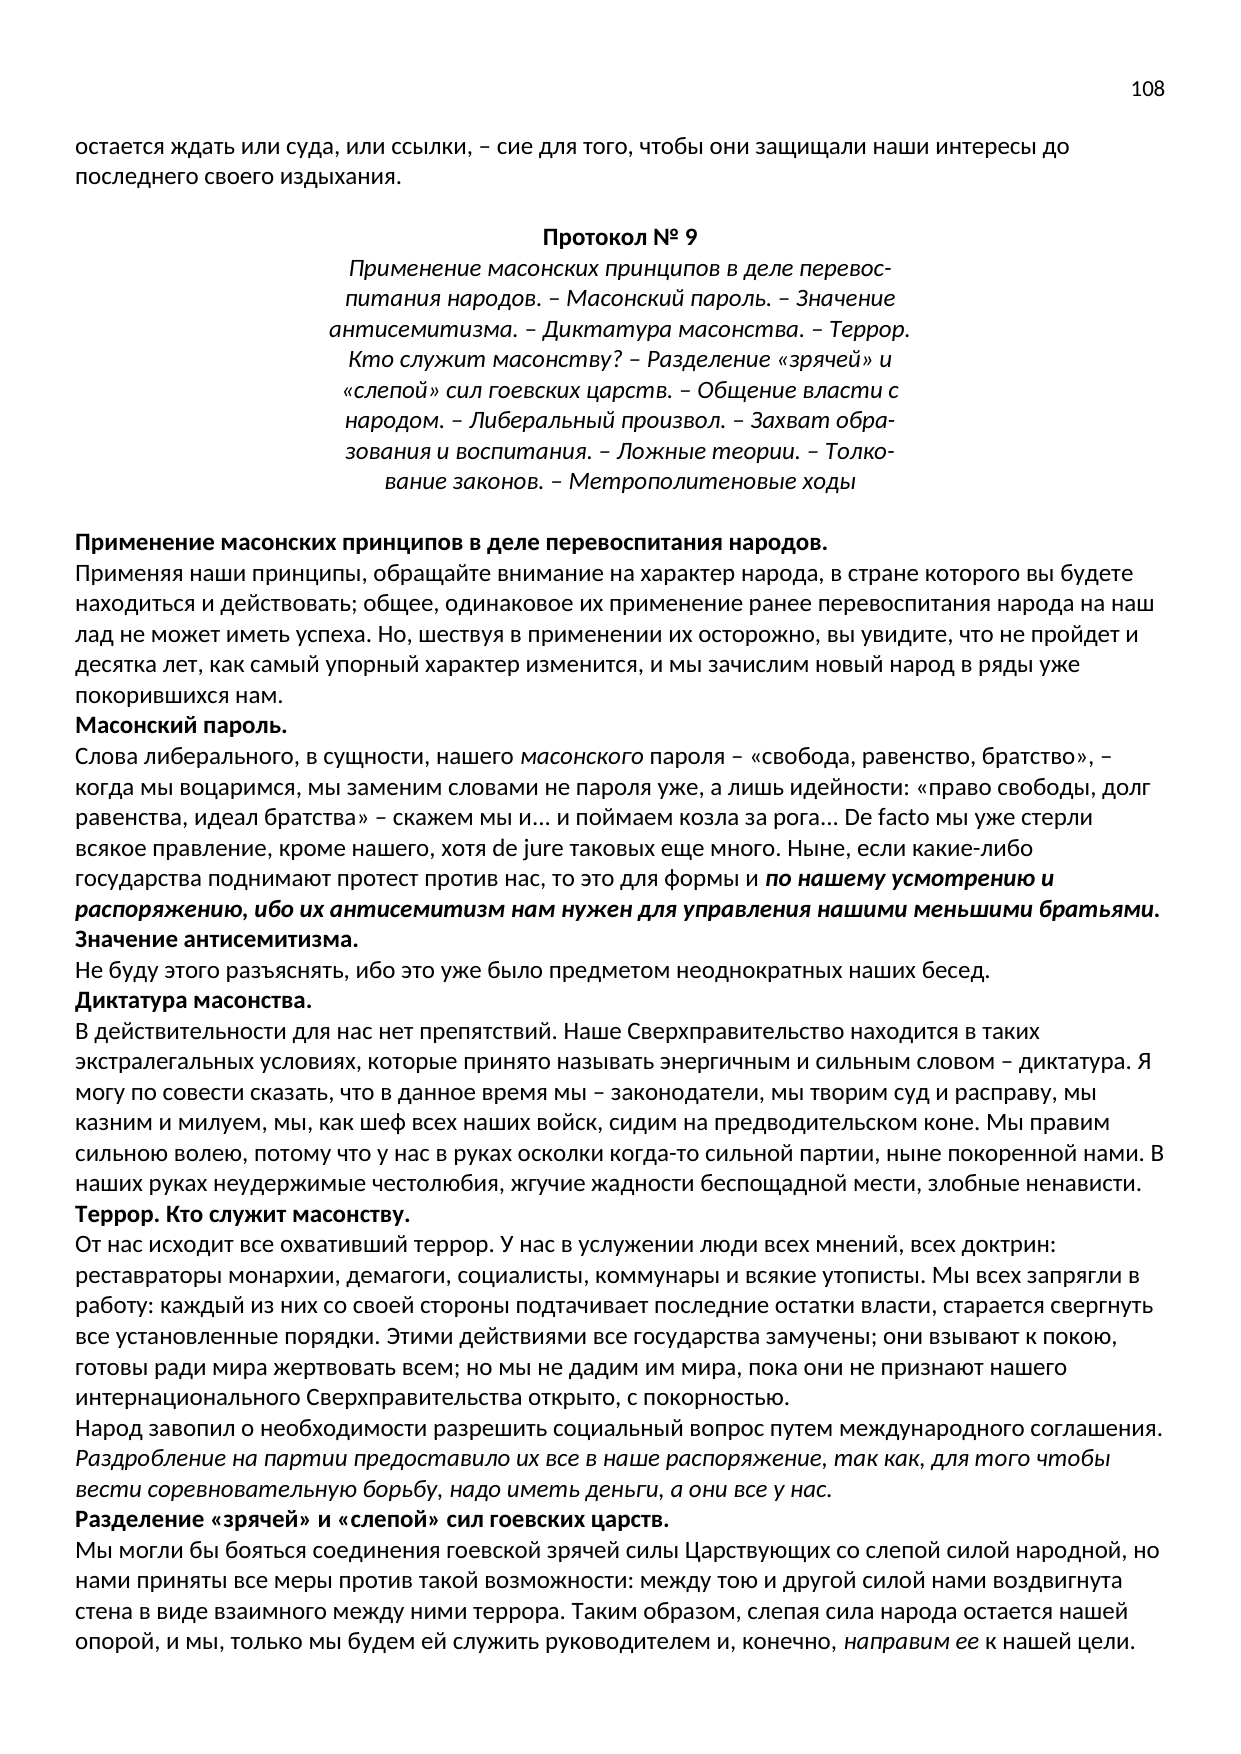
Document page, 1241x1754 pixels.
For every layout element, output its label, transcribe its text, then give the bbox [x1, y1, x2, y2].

text От нас исходит все охвативший террор. У нас в услужении люди всех мнений, всех доктрин: реставраторы монархии, демагоги, социалисты, коммунары и всякие утописты. Мы всех запрягли в работу: каждый из них со своей стороны подтачивает последние остатки власти, старается свергнуть все установленные порядки. Этими действиями все государства замучены; они взывают к покою, готовы ради мира жертвовать всем; но мы не дадим им мира, пока они не признают нашего интернационального Сверхправительства открыто, с покорностью. [75, 1228, 1165, 1412]
text Масонский пароль. [75, 710, 1165, 740]
text Народ завопил о необходимости разрешить социальный вопрос путем международного соглашения. [75, 1412, 1165, 1442]
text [75, 130, 1165, 191]
text Диктатура масонства. [75, 984, 1165, 1015]
text Применяя наши принципы, обращайте внимание на характер народа, в стране которого вы будете находиться и действовать; общее, одинаковое их применение ранее перевоспитания народа на наш лад не может иметь успеха. Но, шествуя в применении их осторожно, вы увидите, что не пройдет и десятка лет, как самый упорный характер изменится, и мы зачислим новый народ в ряды уже покорившихся нам. [75, 557, 1165, 710]
text Раздробление на партии предоставило их все в наше распоряжение, так как, для того чтобы вести соревновательную борьбу, надо иметь деньги, а они все у нас. [75, 1442, 1165, 1503]
text антисемитизма. – Диктатура масонства. – Террор. [75, 313, 1165, 343]
text народом. – Либеральный произвол. – Захват обра- [75, 404, 1165, 435]
text Кто служит масонству? – Разделение «зрячей» и [75, 343, 1165, 374]
text Применение масонских принципов в деле перевоспитания народов. [75, 527, 1165, 557]
text Мы могли бы бояться соединения гоевской зрячей силы Царствующих со слепой силой народной, но нами приняты все меры против такой возможности: между тою и другой силой нами воздвигнута стена в виде взаимного между ними террора. Таким образом, слепая сила народа остается нашей опорой, и мы, только мы будем ей служить руководителем и, конечно, направим ее к нашей цели. [75, 1534, 1165, 1656]
text В действительности для нас нет препятствий. Наше Сверхправительство находится в таких экстралегальных условиях, которые принято называть энергичным и сильным словом – диктатура. Я могу по совести сказать, что в данное время мы – законодатели, мы творим суд и расправу, мы казним и милуем, мы, как шеф всех наших войск, сидим на предводительском коне. Мы правим сильною волею, потому что у нас в руках осколки когда-то сильной партии, ныне покоренной нами. В наших руках неудержимые честолюбия, жгучие жадности беспощадной мести, злобные ненависти. [75, 1015, 1165, 1198]
text Значение антисемитизма. [75, 923, 1165, 954]
text «слепой» сил гоевских царств. – Общение власти с [75, 374, 1165, 404]
text вание законов. – Метрополитеновые ходы [75, 466, 1165, 496]
text Террор. Кто служит масонству. [75, 1198, 1165, 1228]
text Не буду этого разъяснять, ибо это уже было предметом неоднократных наших бесед. [75, 954, 1165, 984]
text Слова либерального, в сущности, нашего масонского пароля – «свобода, равенство, братство», – когда мы воцаримся, мы заменим словами не пароля уже, а лишь идейности: «право свободы, долг равенства, идеал братства» – скажем мы и... и поймаем козла за рога... De facto мы уже стерли всякое правление, кроме нашего, хотя de jure таковых еще много. Ныне, если какие-либо государства поднимают протест против нас, то это для формы и по нашему усмотрению и распоряжению, ибо их антисемитизм нам нужен для управления нашими меньшими братьями. [75, 740, 1165, 923]
text питания народов. – Масонский пароль. – Значение [75, 282, 1165, 313]
text Протокол № 9 [75, 221, 1165, 252]
text Применение масонских принципов в деле перевос- [75, 252, 1165, 282]
text Разделение «зрячей» и «слепой» сил гоевских царств. [75, 1503, 1165, 1534]
text зования и воспитания. – Ложные теории. – Толко- [75, 435, 1165, 466]
